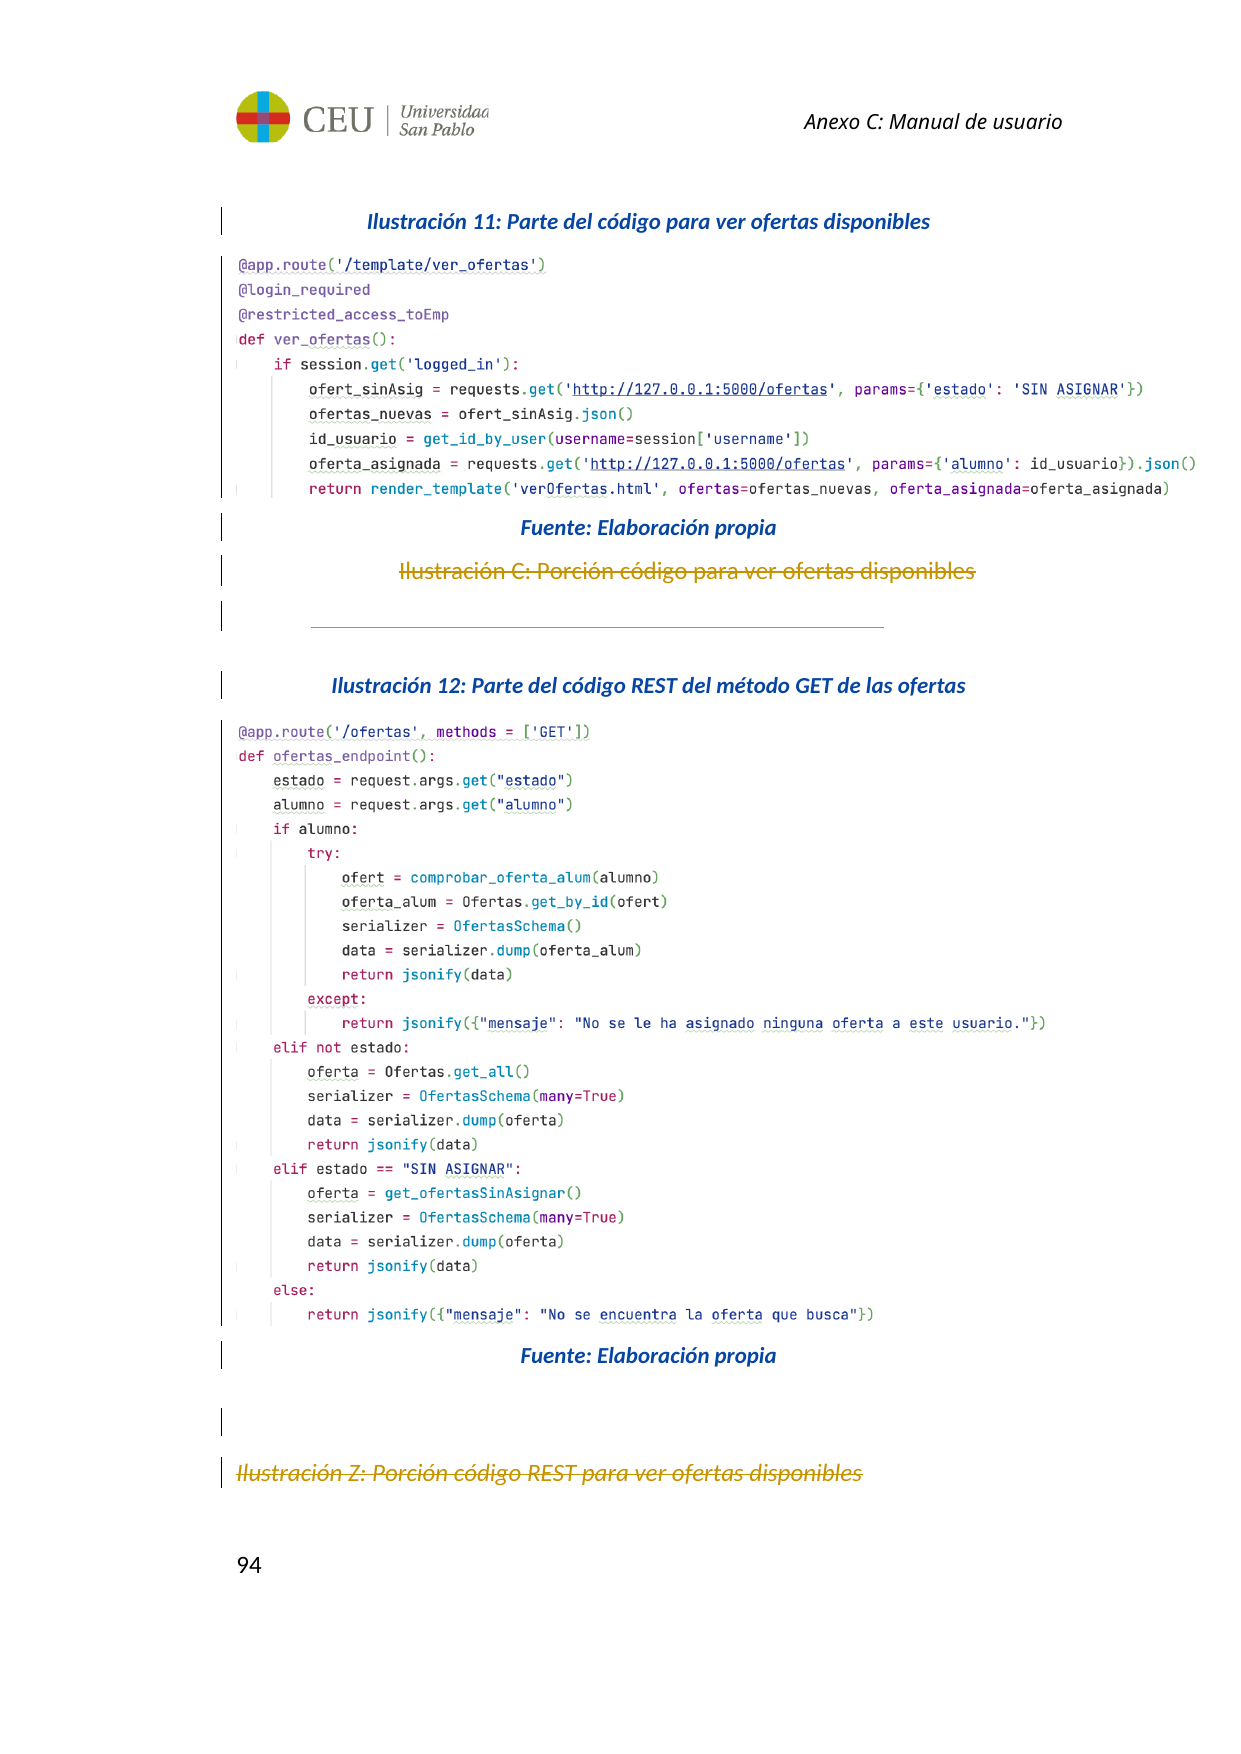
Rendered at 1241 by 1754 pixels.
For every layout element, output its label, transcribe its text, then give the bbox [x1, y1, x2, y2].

list Fuente: Elaboración propia [236, 513, 1063, 541]
picture [236, 255, 1199, 498]
picture [236, 720, 1063, 1327]
picture [235, 89, 489, 143]
list Fuente: Elaboración propia [236, 1341, 1063, 1369]
